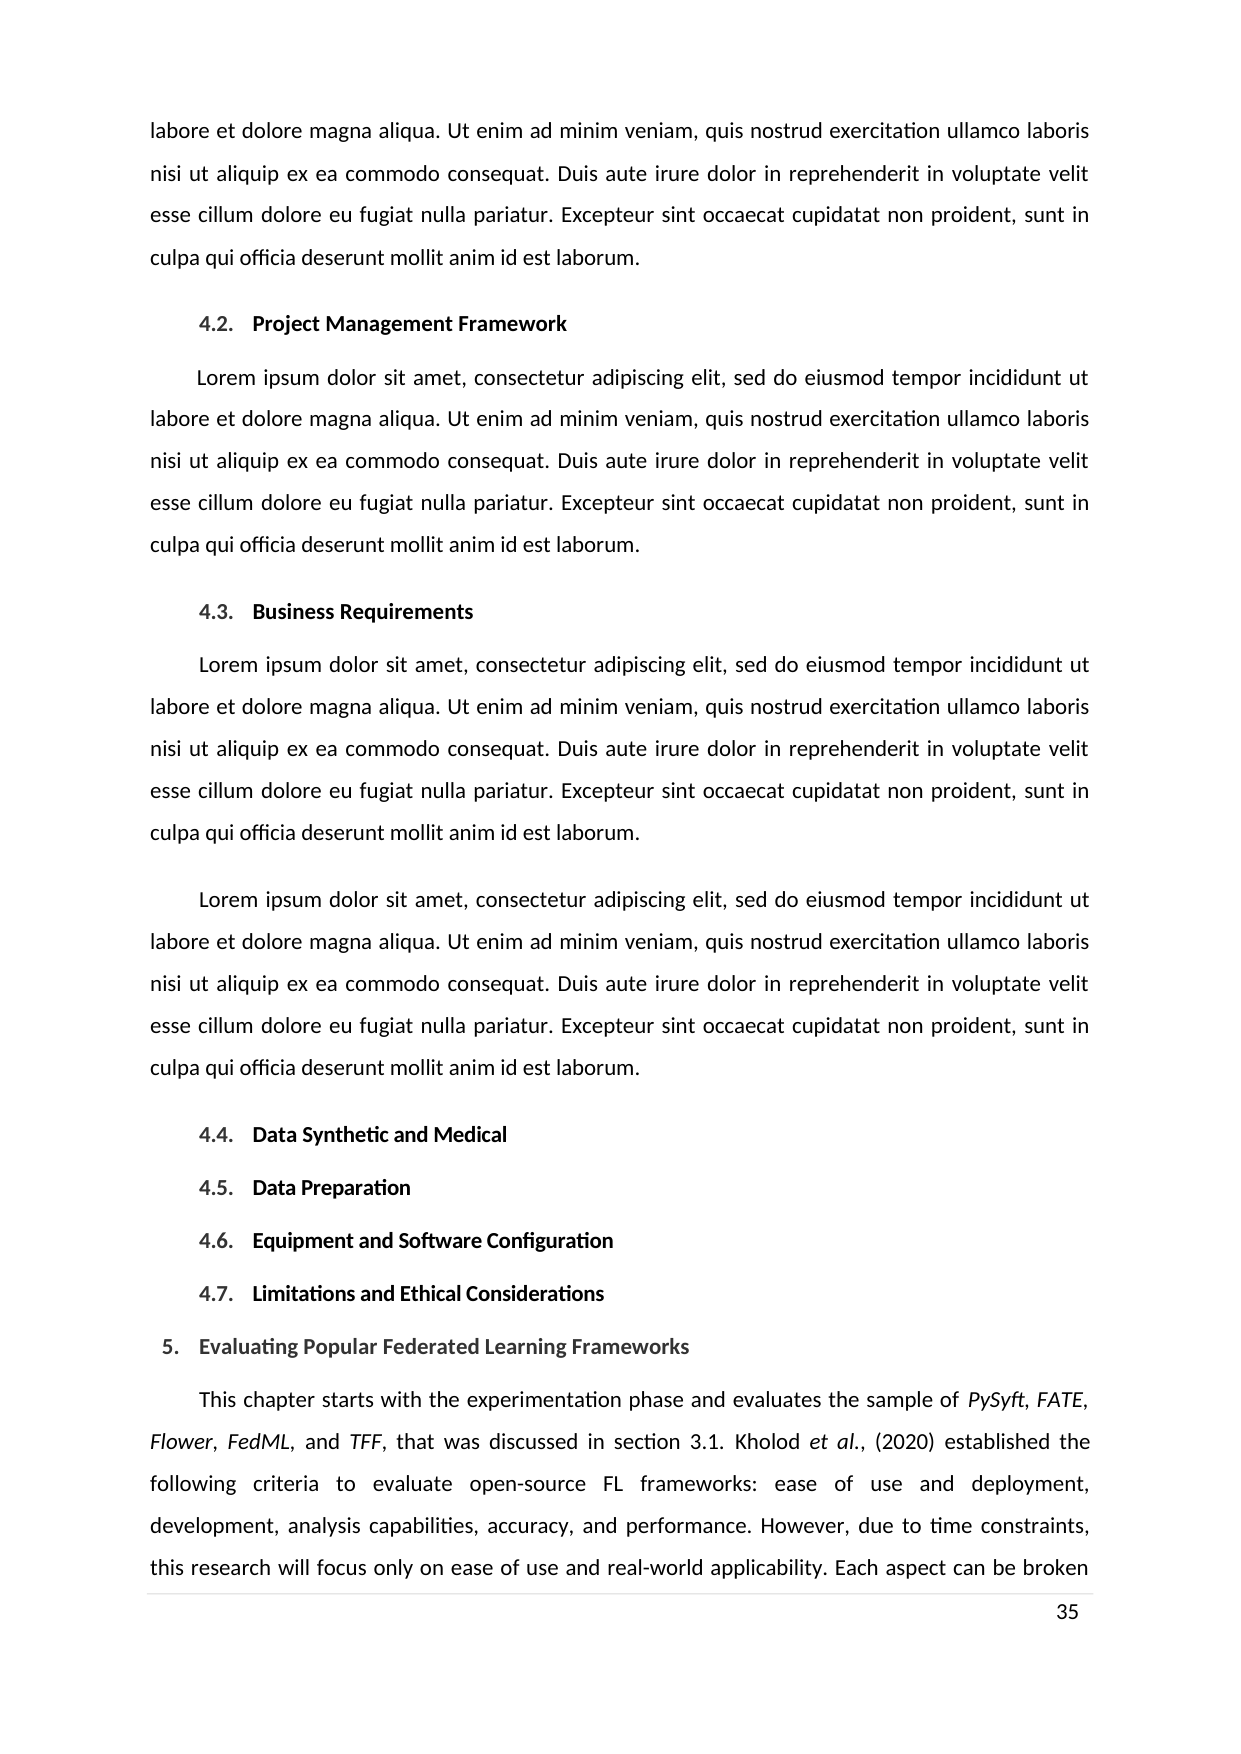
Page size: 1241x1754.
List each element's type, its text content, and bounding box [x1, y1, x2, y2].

subtitle Evaluating Popular Federated Learning Frameworks [162, 1332, 1126, 1360]
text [150, 1385, 1091, 1581]
subtitle Limitations and Ethical Considerations [199, 1279, 1126, 1307]
subtitle Project Management Framework [199, 309, 1126, 338]
subtitle Equipment and Software Configuration [199, 1226, 1126, 1254]
subtitle Business Requirements [199, 597, 1126, 626]
subtitle Data Preparation [199, 1173, 1126, 1201]
subtitle Data Synthetic and Medical [199, 1120, 1126, 1148]
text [150, 117, 1091, 271]
